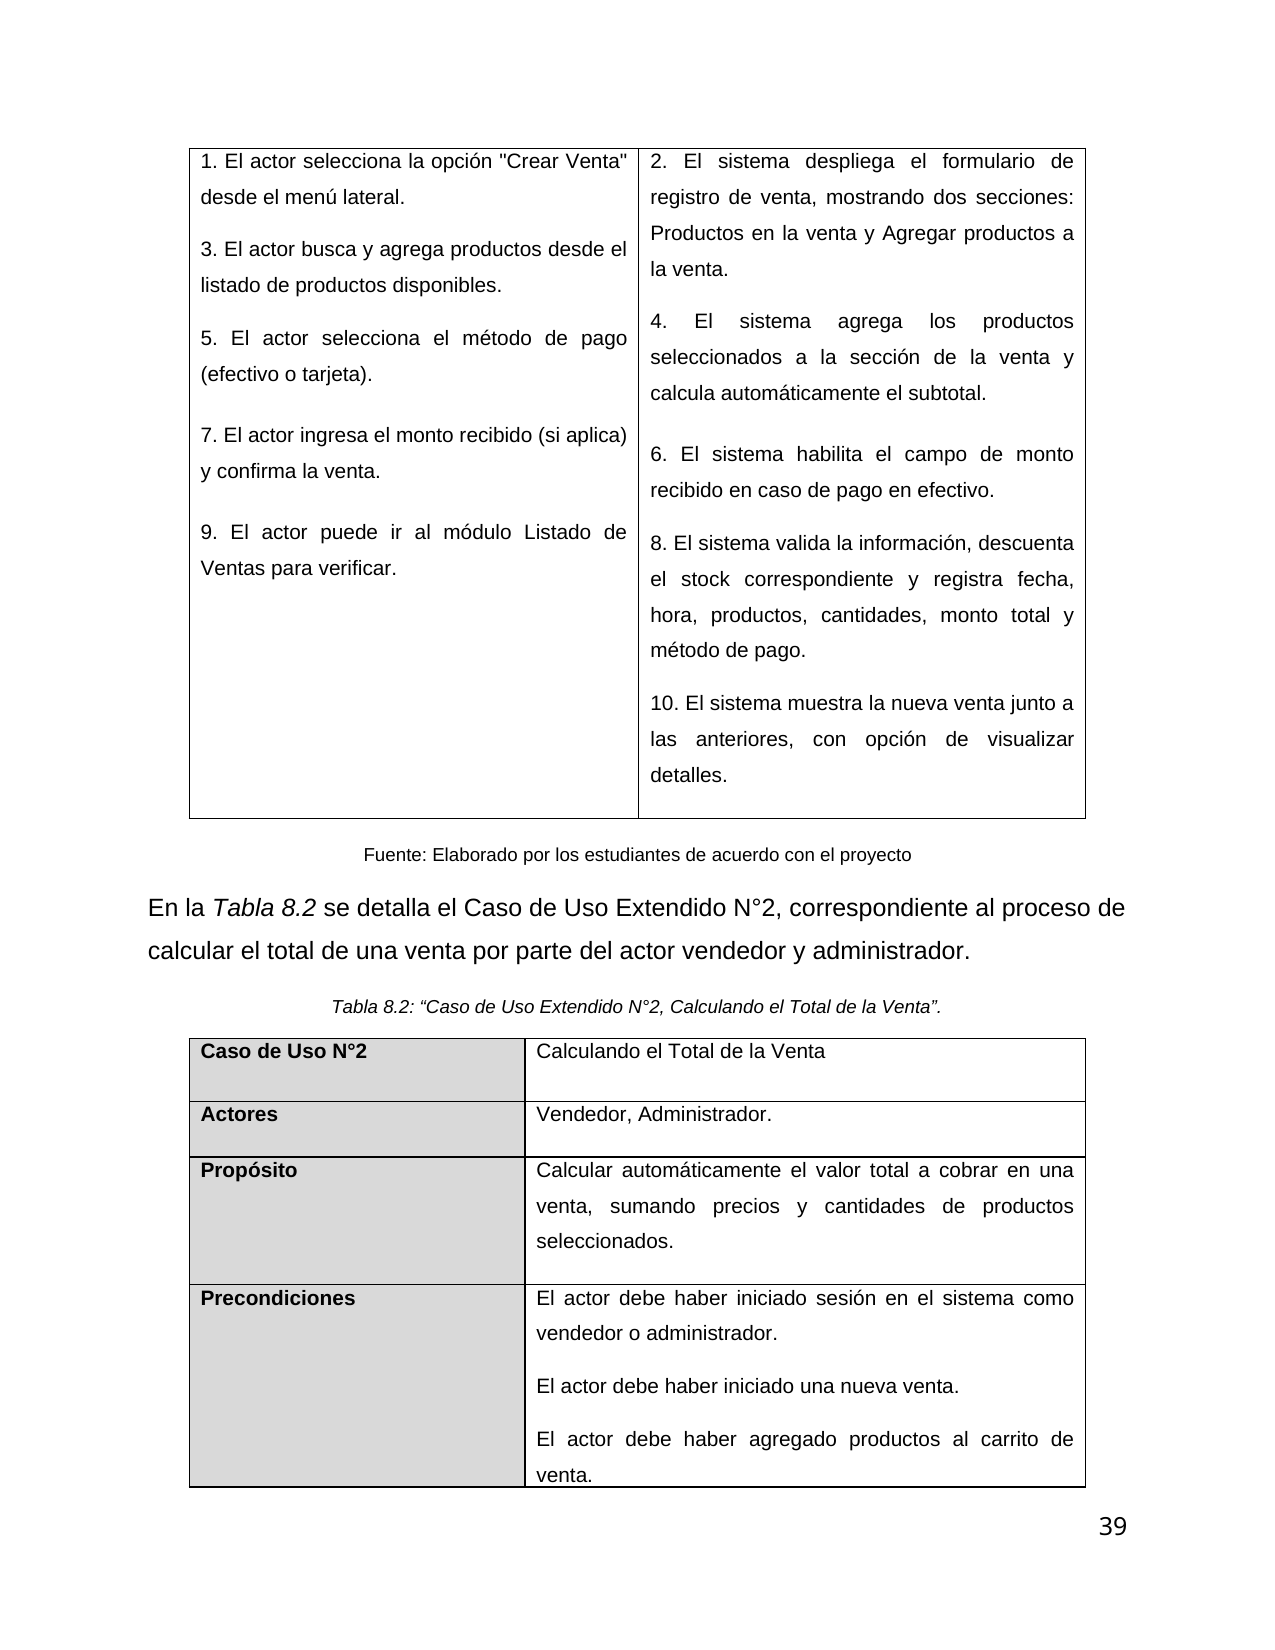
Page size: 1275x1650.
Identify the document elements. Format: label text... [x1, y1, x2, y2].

table_cell El actor debe haber iniciado sesión en el sistema como vendedor o administrador. El actor debe haber iniciado una nueva venta. El actor debe haber agregado productos al carrito de venta. [526, 1285, 1085, 1486]
table_cell Propósito [190, 1158, 524, 1284]
text Fuente: Elaborado por los estudiantes de acuerdo con el proyecto [148, 844, 1127, 865]
table_cell Actores [190, 1102, 524, 1156]
table_cell Precondiciones [190, 1285, 524, 1486]
table_cell 1. El actor selecciona la opción "Crear Venta" desde el menú lateral. 3. El actor busca y agrega productos desde el listado de productos disponibles. 5. El actor selecciona el método de pago (efectivo o tarjeta). 7. El actor ingresa el monto recibido (si aplica) y confirma la venta. 9. El actor puede ir al módulo Listado de Ventas para verificar. [190, 149, 638, 818]
table_header Caso de Uso N°2 [190, 1039, 524, 1101]
table_cell Vendedor, Administrador. [526, 1102, 1085, 1156]
table_cell Calcular automáticamente el valor total a cobrar en una venta, sumando precios y cantidades de productos seleccionados. [526, 1158, 1085, 1284]
text Tabla 8.2: “Caso de Uso Extendido N°2, Calculando el Total de la Venta”. [148, 996, 1127, 1017]
table_header Calculando el Total de la Venta [526, 1039, 1085, 1101]
table_cell 2. El sistema despliega el formulario de registro de venta, mostrando dos secciones: Productos en la venta y Agregar productos a la venta. 4. El sistema agrega los productos seleccionados a la sección de la venta y calcula automáticamente el subtotal. 6. El sistema habilita el campo de monto recibido en caso de pago en efectivo. 8. El sistema valida la información, descuenta el stock correspondiente y registra fecha, hora, productos, cantidades, monto total y método de pago. 10. El sistema muestra la nueva venta junto a las anteriores, con opción de visualizar detalles. [639, 149, 1085, 818]
text En la Tabla 8.2 se detalla el Caso de Uso Extendido N°2, correspondiente al proceso de calcular el total de una venta por parte del actor vendedor y administrador. [148, 893, 1127, 964]
